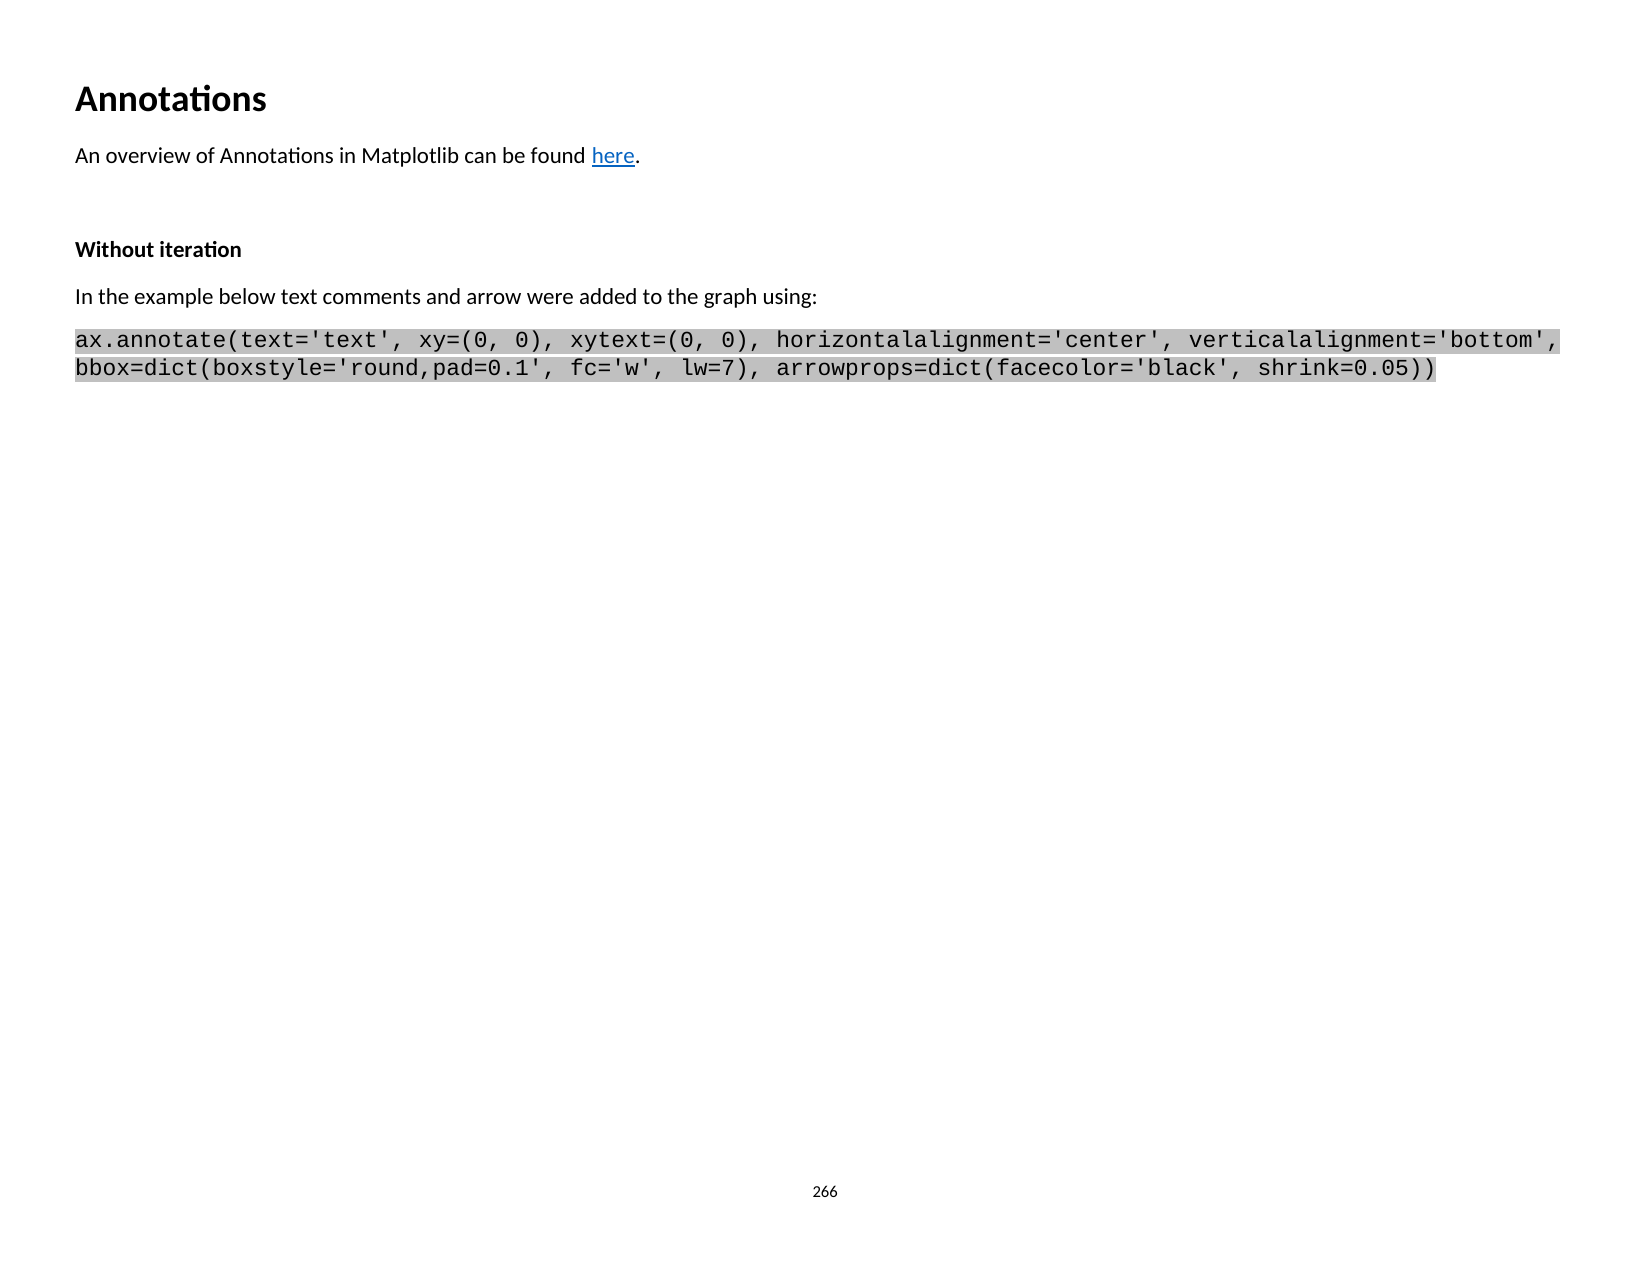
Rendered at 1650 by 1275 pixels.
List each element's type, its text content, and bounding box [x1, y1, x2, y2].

text Without iteration [75, 235, 1575, 263]
text An overview of Annotations in Matplotlib can be found here. [75, 141, 1575, 169]
text In the example below text comments and arrow were added to the graph using: [75, 282, 1575, 310]
text ax.annotate(text='text', xy=(0, 0), xytext=(0, 0), horizontalalignment='center', verticalalignment='bottom', bbox=dict(boxstyle='round,pad=0.1', fc='w', lw=7), arrowprops=dict(facecolor='black', shrink=0.05)) [75, 329, 1575, 382]
text Annotations [75, 75, 1575, 121]
